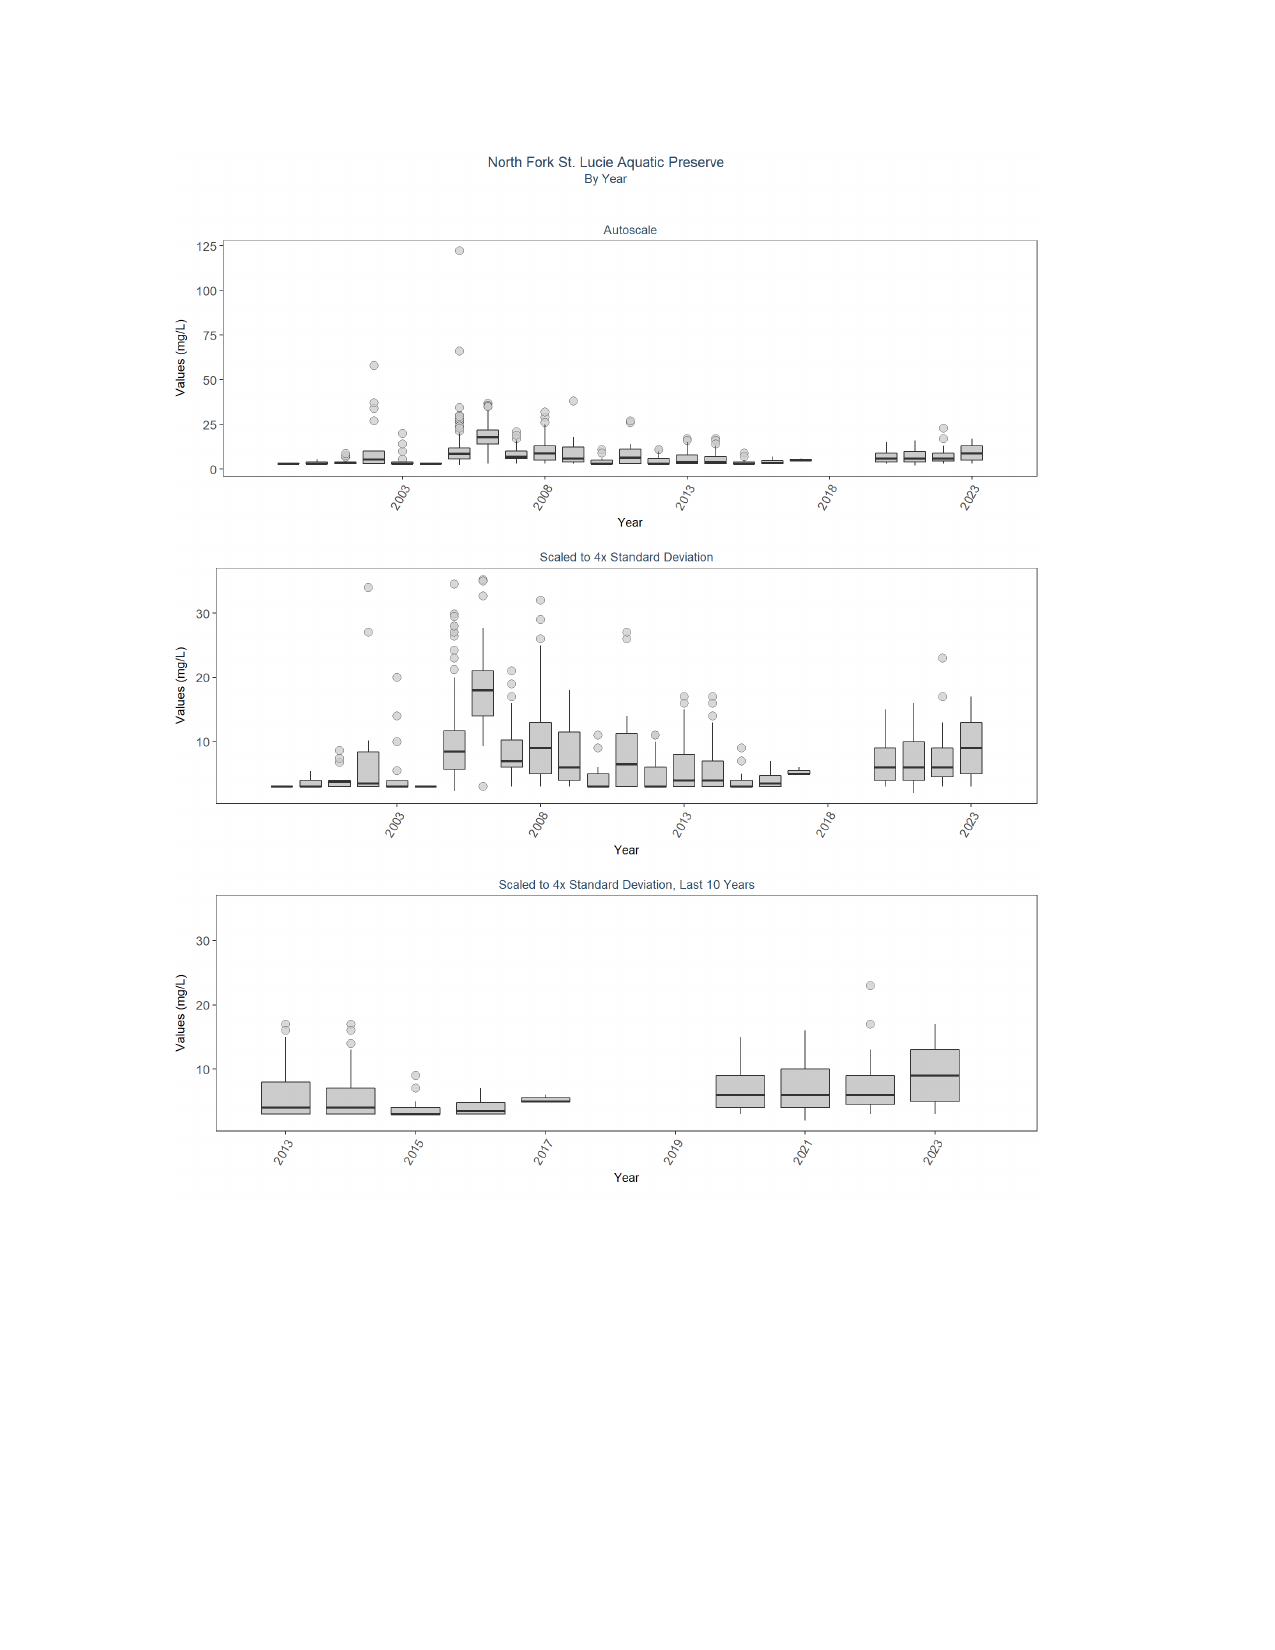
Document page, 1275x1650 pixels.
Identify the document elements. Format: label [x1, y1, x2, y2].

picture [168, 150, 1044, 1200]
